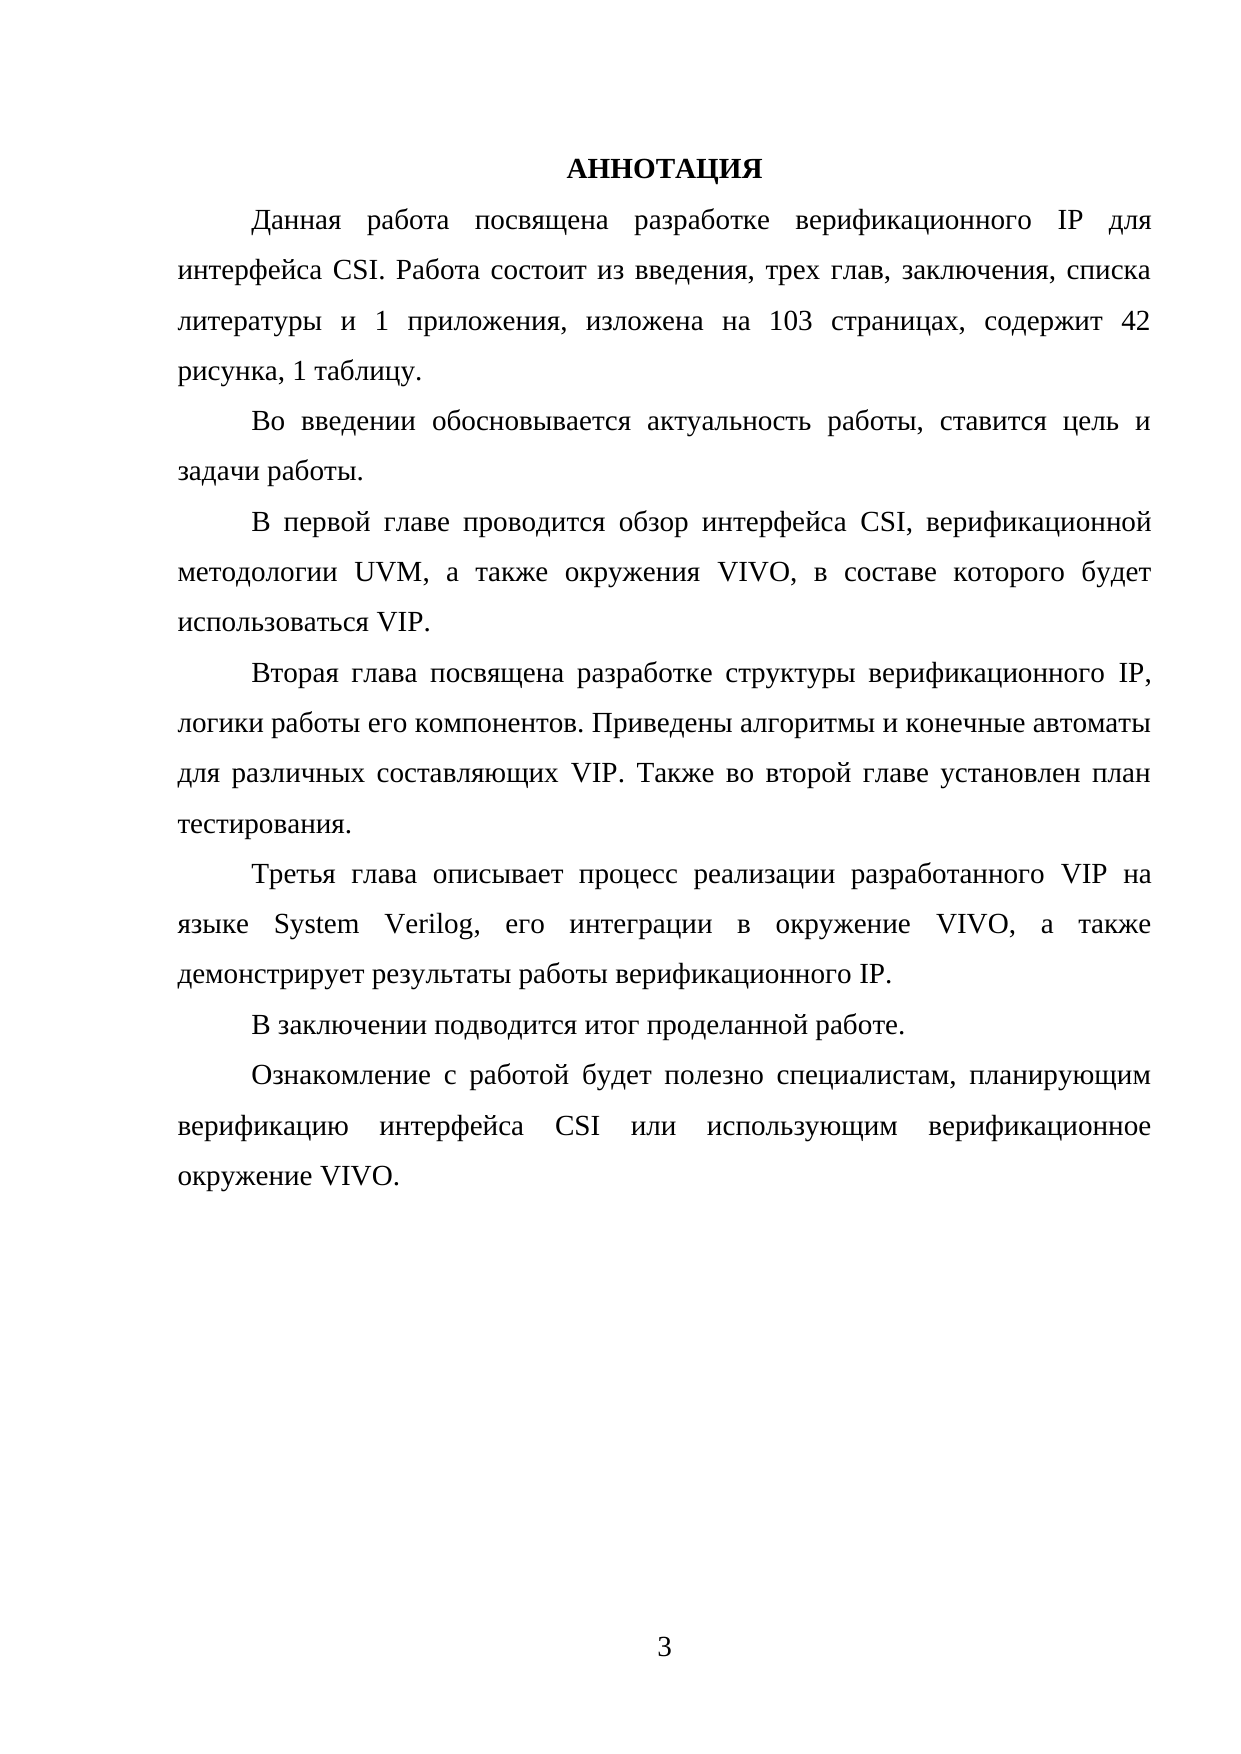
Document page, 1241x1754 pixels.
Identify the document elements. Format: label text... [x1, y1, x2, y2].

subtitle АННОТАЦИЯ [177, 152, 1152, 185]
text В первой главе проводится обзор интерфейса CSI, верификационной методологии UVM, а также окружения VIVO, в составе которого будет использоваться VIP. [177, 504, 1152, 638]
text В заключении подводится итог проделанной работе. [177, 1007, 1152, 1041]
text Вторая глава посвящена разработке структуры верификационного IP, логики работы его компонентов. Приведены алгоритмы и конечные автоматы для различных составляющих VIP. Также во второй главе установлен план тестирования. [177, 655, 1152, 839]
text Во введении обосновывается актуальность работы, ставится цель и задачи работы. [177, 403, 1152, 487]
text Данная работа посвящена разработке верификационного IP для интерфейса CSI. Работа состоит из введения, трех глав, заключения, списка литературы и 1 приложения, изложена на 103 страницах, содержит 42 рисунка, 1 таблицу. [177, 202, 1152, 386]
text Ознакомление с работой будет полезно специалистам, планирующим верификацию интерфейса CSI или использующим верификационное окружение VIVO. [177, 1057, 1152, 1191]
text Третья глава описывает процесс реализации разработанного VIP на языке System Verilog, его интеграции в окружение VIVO, а также демонстрирует результаты работы верификационного IP. [177, 856, 1152, 990]
